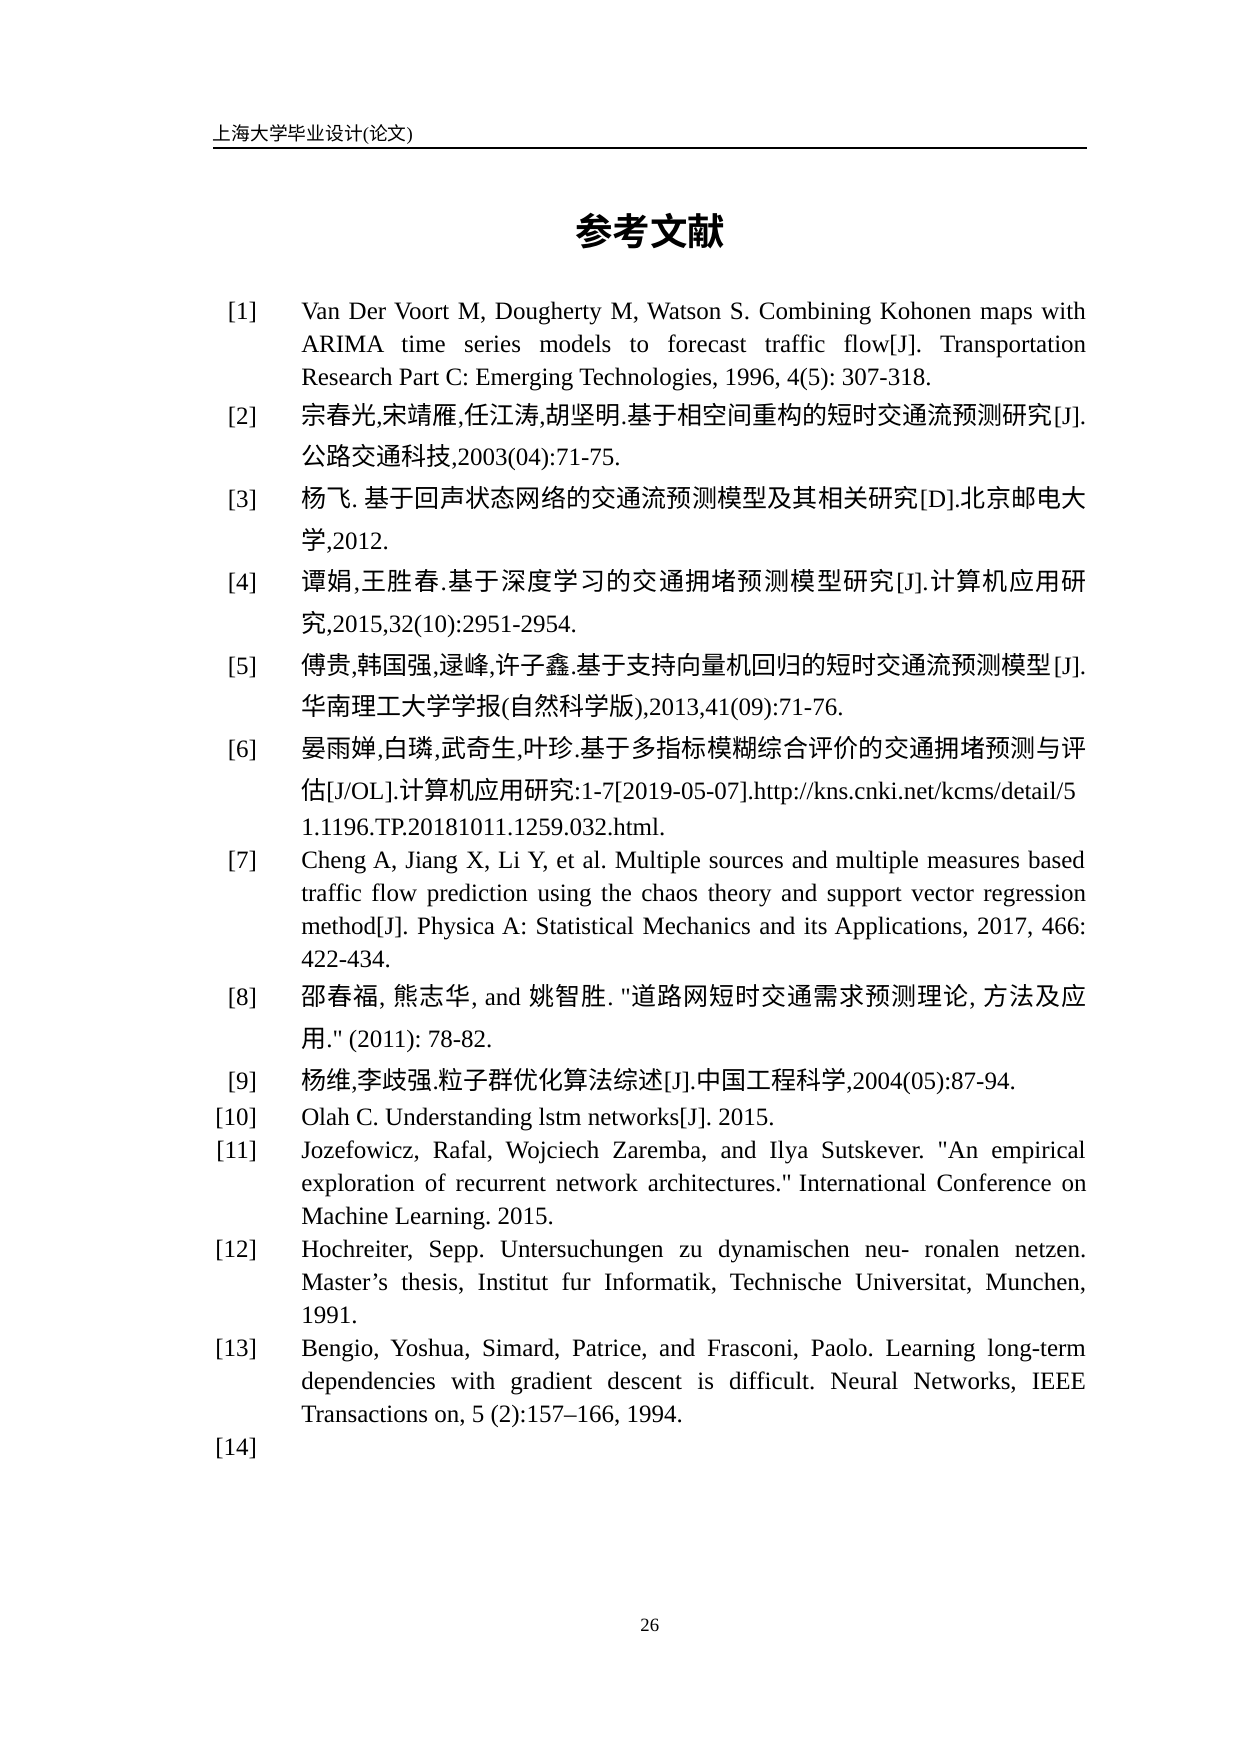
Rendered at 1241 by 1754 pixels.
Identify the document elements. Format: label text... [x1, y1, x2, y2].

subtitle 参考文献 [213, 202, 1087, 256]
text 谭娟,王胜春.基于深度学习的交通拥堵预测模型研究[J].计算机应用研究,2015,32(10):2951-2954. [257, 562, 1087, 640]
text 杨飞. 基于回声状态网络的交通流预测模型及其相关研究[D].北京邮电大学,2012. [257, 478, 1087, 556]
text Bengio, Yoshua, Simard, Patrice, and Frasconi, Paolo. Learning long-term dependencies with gradient descent is difficult. Neural Networks, IEEE Transactions on, 5 (2):157–166, 1994. [257, 1333, 1087, 1428]
list 1.1196.TP.20181011.1259.032.html. [301, 812, 1087, 841]
text Cheng A, Jiang X, Li Y, et al. Multiple sources and multiple measures based traffic flow prediction using the chaos theory and support vector regression method[J]. Physica A: Statistical Mechanics and its Applications, 2017, 466: 422-434. [257, 845, 1087, 973]
text 晏雨婵,白璘,武奇生,叶珍.基于多指标模糊综合评价的交通拥堵预测与评估[J/OL].计算机应用研究:1-7[2019-05-07].http://kns.cnki.net/kcms/detail/5 [257, 728, 1087, 806]
text Van Der Voort M, Dougherty M, Watson S. Combining Kohonen maps with ARIMA time series models to forecast traffic flow[J]. Transportation Research Part C: Emerging Technologies, 1996, 4(5): 307-318. [257, 296, 1087, 391]
text 傅贵,韩国强,逯峰,许子鑫.基于支持向量机回归的短时交通流预测模型[J].华南理工大学学报(自然科学版),2013,41(09):71-76. [257, 645, 1087, 723]
text 杨维,李歧强.粒子群优化算法综述[J].中国工程科学,2004(05):87-94. [257, 1060, 1087, 1096]
text 邵春福, 熊志华, and 姚智胜. "道路网短时交通需求预测理论, 方法及应用." (2011): 78-82. [257, 977, 1087, 1055]
text Jozefowicz, Rafal, Wojciech Zaremba, and Ilya Sutskever. "An empirical exploration of recurrent network architectures." International Conference on Machine Learning. 2015. [257, 1135, 1087, 1230]
text 宗春光,宋靖雁,任江涛,胡坚明.基于相空间重构的短时交通流预测研究[J].公路交通科技,2003(04):71-75. [257, 395, 1087, 473]
text Olah C. Understanding lstm networks[J]. 2015. [257, 1102, 1087, 1131]
text Hochreiter, Sepp. Untersuchungen zu dynamischen neu- ronalen netzen. Master’s thesis, Institut fur Informatik, Technische Universitat, Munchen, 1991. [257, 1234, 1087, 1329]
